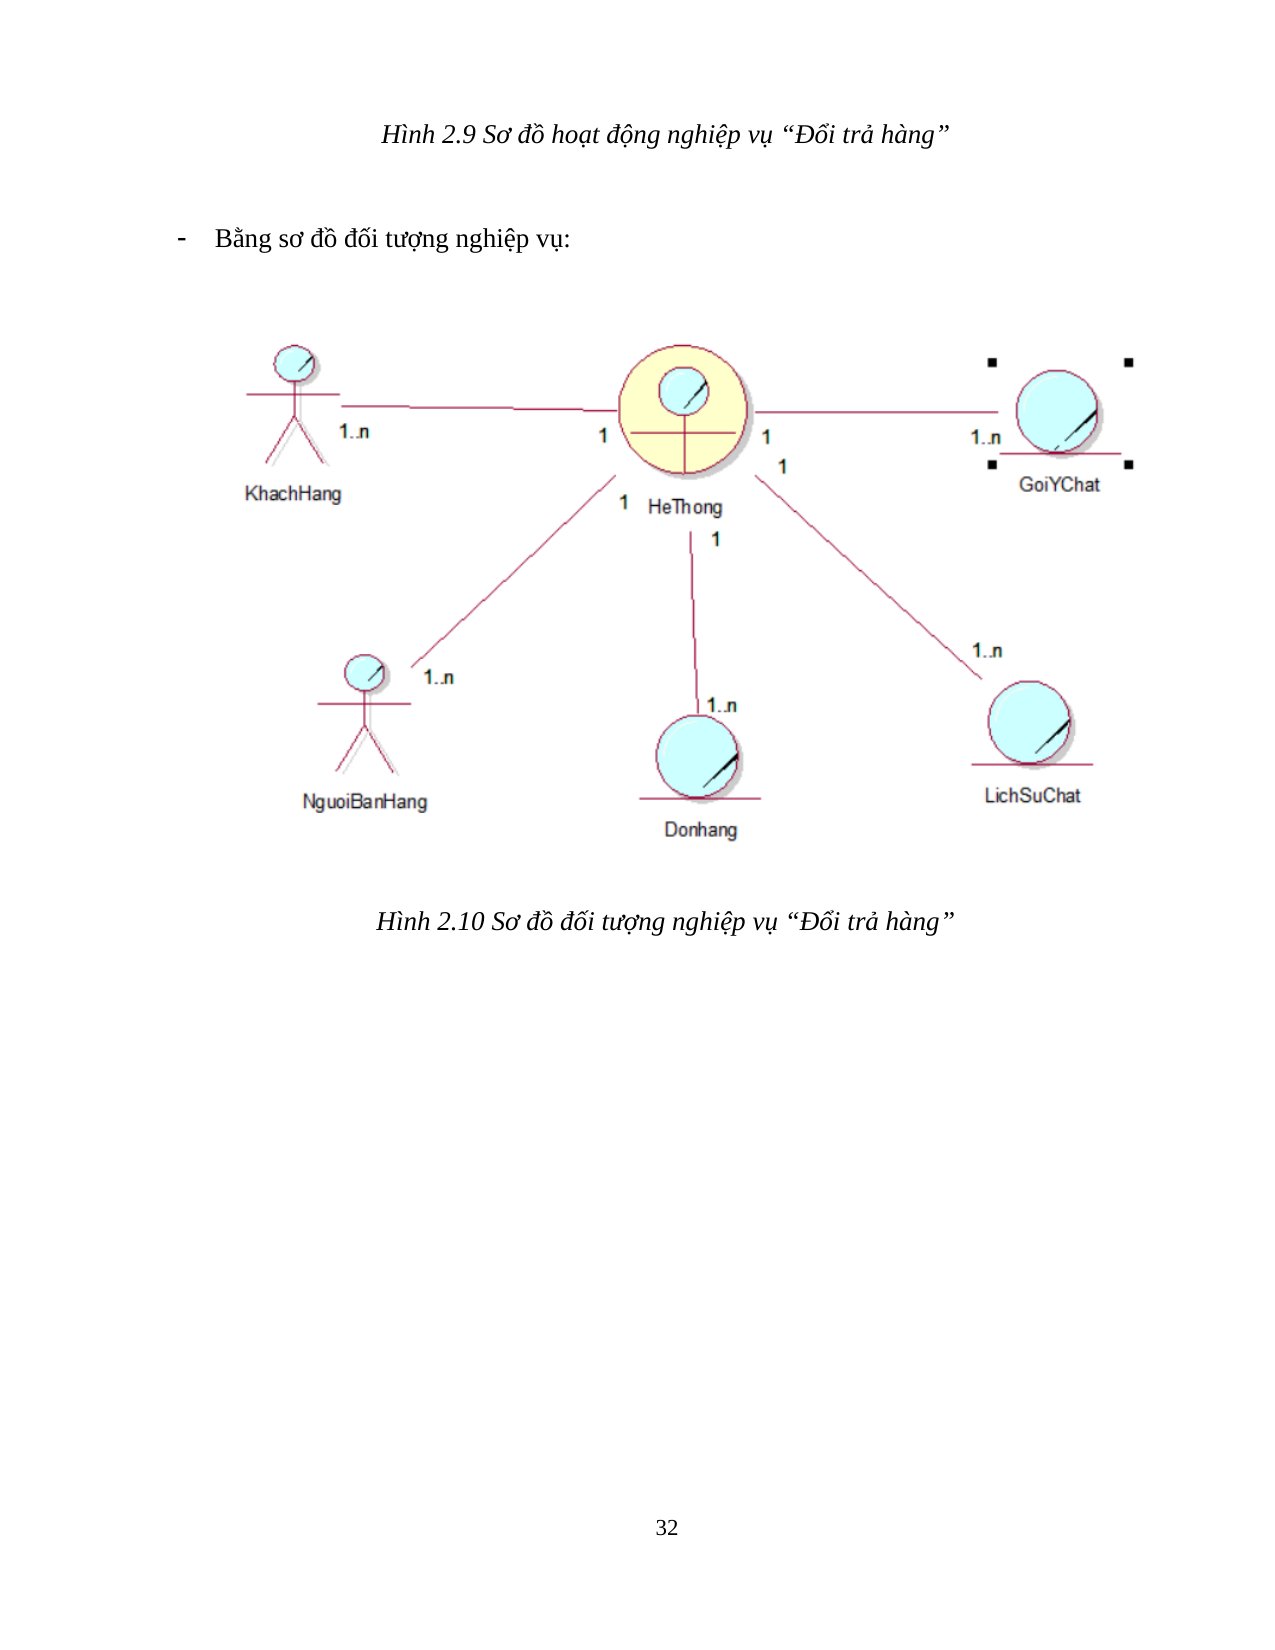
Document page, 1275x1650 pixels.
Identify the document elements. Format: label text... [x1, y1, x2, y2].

text Bằng sơ đồ đối tượng nghiệp vụ: [177, 222, 1156, 253]
text Sơ đồ đối tượng nghiệp vụ “Đổi trả hàng” [177, 905, 1156, 936]
picture [177, 281, 1157, 877]
text Sơ đồ hoạt động nghiệp vụ “Đổi trả hàng” [177, 118, 1156, 150]
